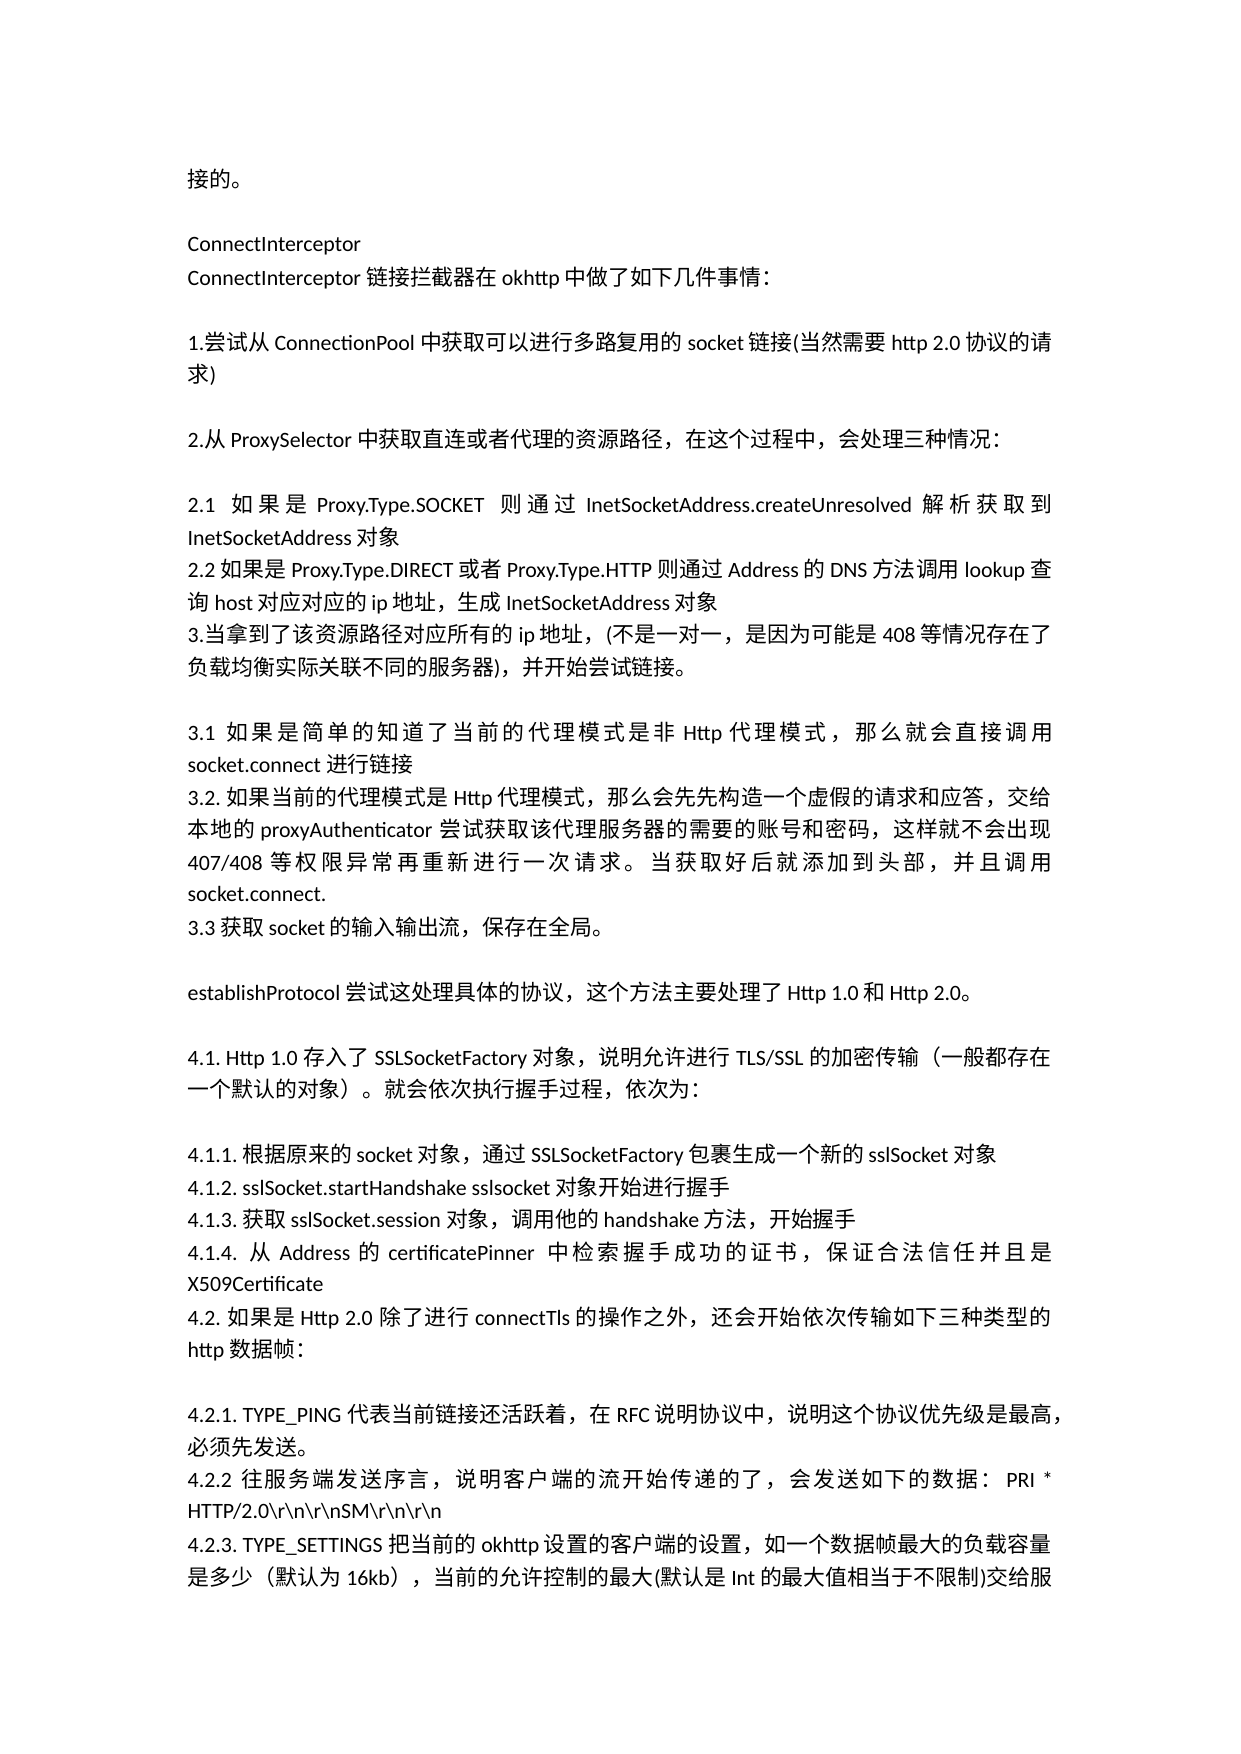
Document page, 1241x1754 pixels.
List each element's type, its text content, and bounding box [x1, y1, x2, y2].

list 4.2.2 往服务端发送序言，说明客户端的流开始传递的了，会发送如下的数据：PRI * HTTP/2.0\r\n\r\nSM\r\n\r\n [187, 1462, 1053, 1527]
list 1.尝试从ConnectionPool 中获取可以进行多路复用的socket链接(当然需要http 2.0协议的请求) [187, 324, 1053, 389]
list establishProtocol 尝试这处理具体的协议，这个方法主要处理了Http 1.0和Http 2.0。 [187, 974, 1053, 1007]
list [187, 1527, 1053, 1592]
list 4.1.2. sslSocket.startHandshake sslsocket对象开始进行握手 [187, 1169, 1053, 1202]
list 2.2 如果是Proxy.Type.DIRECT或者Proxy.Type.HTTP 则通过Address的DNS方法调用lookup 查询 host对应对应的ip地址，生成InetSocketAddress对象 [187, 552, 1053, 617]
list 4.1.1. 根据原来的socket对象，通过SSLSocketFactory 包裹生成一个新的sslSocket对象 [187, 1137, 1053, 1169]
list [187, 162, 1053, 194]
list 4.1.3. 获取sslSocket.session 对象，调用他的handshake方法，开始握手 [187, 1202, 1053, 1234]
list 3.1 如果是简单的知道了当前的代理模式是非Http代理模式，那么就会直接调用socket.connect 进行链接 [187, 714, 1053, 779]
list 3.当拿到了该资源路径对应所有的ip地址，(不是一对一，是因为可能是408等情况存在了负载均衡实际关联不同的服务器)，并开始尝试链接。 [187, 617, 1053, 682]
list 4.2.1. TYPE_PING 代表当前链接还活跃着，在RFC说明协议中，说明这个协议优先级是最高，必须先发送。 [187, 1397, 1053, 1462]
list 2.1 如果是Proxy.Type.SOCKET 则通过InetSocketAddress.createUnresolved解析获取到InetSocketAddress对象 [187, 487, 1053, 552]
list 2.从ProxySelector 中获取直连或者代理的资源路径，在这个过程中，会处理三种情况： [187, 422, 1053, 454]
list 3.3 获取socket的输入输出流，保存在全局。 [187, 909, 1053, 942]
list 4.2. 如果是Http 2.0 除了进行connectTls的操作之外，还会开始依次传输如下三种类型的http 数据帧： [187, 1299, 1053, 1364]
list ConnectInterceptor [187, 227, 1053, 259]
list ConnectInterceptor 链接拦截器在okhttp中做了如下几件事情： [187, 259, 1053, 292]
list 4.1. Http 1.0 存入了SSLSocketFactory对象，说明允许进行TLS/SSL 的加密传输（一般都存在一个默认的对象）。就会依次执行握手过程，依次为： [187, 1039, 1053, 1104]
list 4.1.4. 从Address的certificatePinner 中检索握手成功的证书，保证合法信任并且是X509Certificate [187, 1234, 1053, 1299]
list 3.2. 如果当前的代理模式是Http代理模式，那么会先先构造一个虚假的请求和应答，交给本地的proxyAuthenticator 尝试获取该代理服务器的需要的账号和密码，这样就不会出现407/408等权限异常再重新进行一次请求。当获取好后就添加到头部，并且调用socket.connect. [187, 779, 1053, 909]
